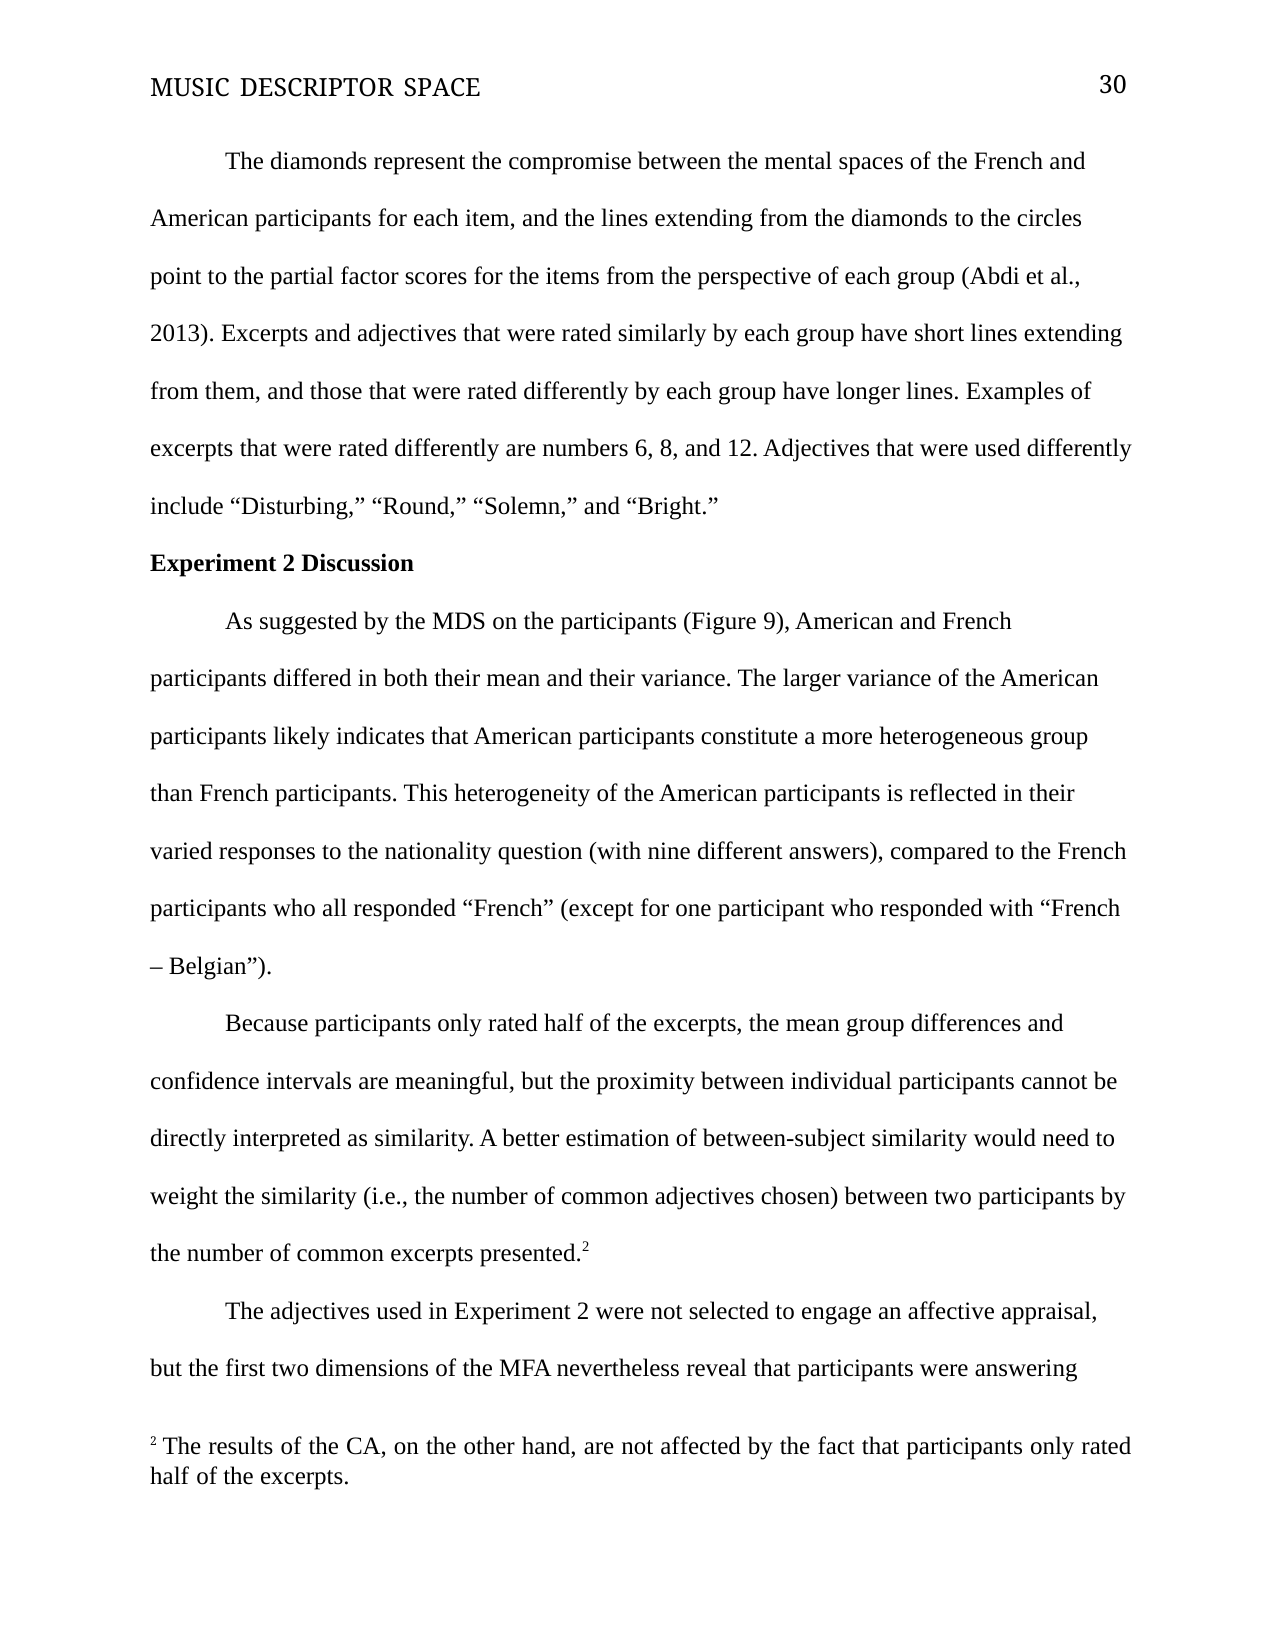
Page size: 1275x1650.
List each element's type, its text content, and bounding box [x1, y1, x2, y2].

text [150, 1296, 1133, 1382]
text The diamonds represent the compromise between the mental spaces of the French and American participants for each item, and the lines extending from the diamonds to the circles point to the partial factor scores for the items from the perspective of each group (Abdi et al., 2013). Excerpts and adjectives that were rated similarly by each group have short lines extending from them, and those that were rated differently by each group have longer lines. Examples of excerpts that were rated differently are numbers 6, 8, and 12. Adjectives that were used differently include “Disturbing,” “Round,” “Solemn,” and “Bright.” [150, 146, 1133, 519]
subtitle Experiment 2 Discussion [150, 548, 1133, 577]
text Because participants only rated half of the excerpts, the mean group differences and confidence intervals are meaningful, but the proximity between individual participants cannot be directly interpreted as similarity. A better estimation of between-subject similarity would need to weight the similarity (i.e., the number of common adjectives chosen) between two participants by the number of common excerpts presented. [150, 1008, 1133, 1267]
text As suggested by the MDS on the participants (Figure 9), American and French participants differed in both their mean and their variance. The larger variance of the American participants likely indicates that American participants constitute a more heterogeneous group than French participants. This heterogeneity of the American participants is reflected in their varied responses to the nationality question (with nine different answers), compared to the French participants who all responded “French” (except for one participant who responded with “French – Belgian”). [150, 606, 1133, 979]
